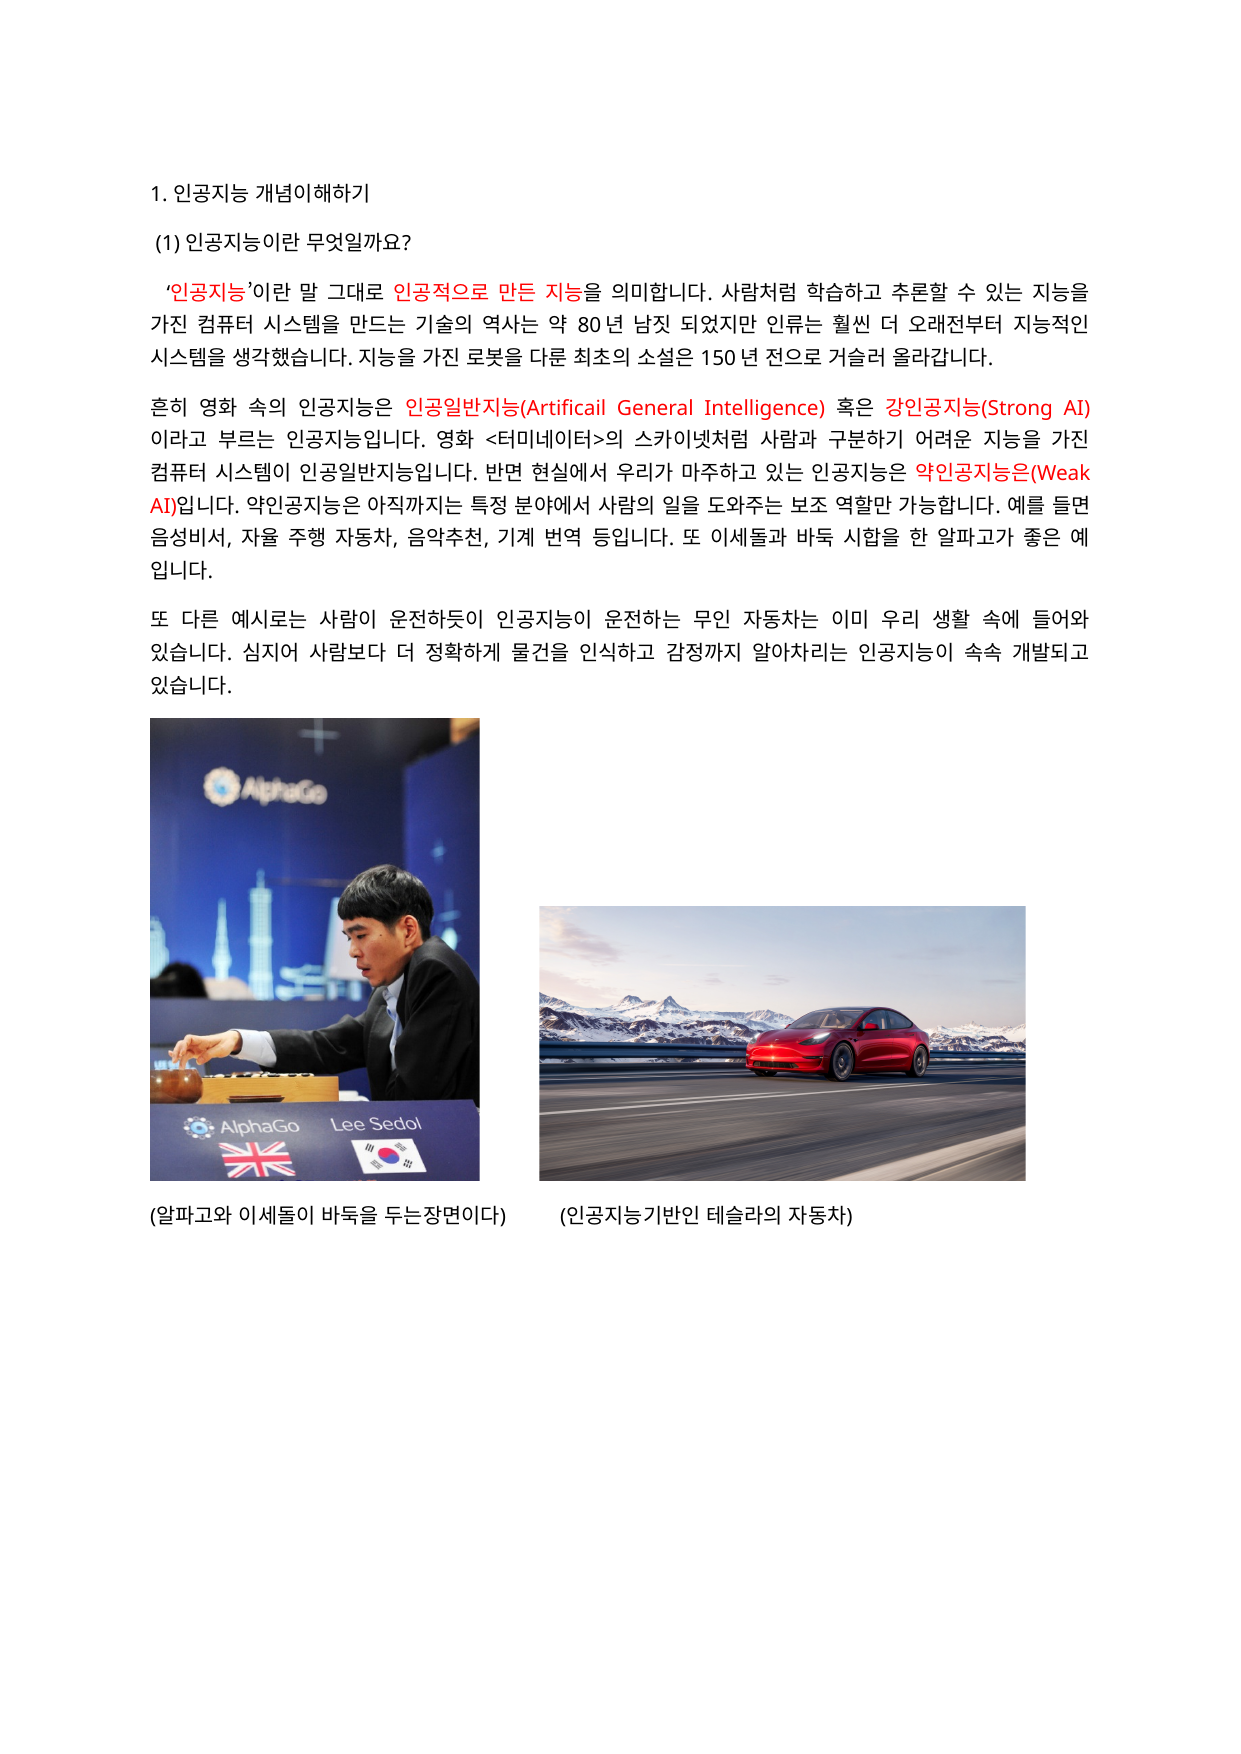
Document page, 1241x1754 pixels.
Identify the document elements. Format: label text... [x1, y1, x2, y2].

text ‘인공지능’이란 말 그대로 인공적으로 만든 지능을 의미합니다. 사람처럼 학습하고 추론할 수 있는 지능을 가진 컴퓨터 시스템을 만드는 기술의 역사는 약 80년 남짓 되었지만 인류는 훨씬 더 오래전부터 지능적인 시스템을 생각했습니다. 지능을 가진 로봇을 다룬 최초의 소설은 150년 전으로 거슬러 올라갑니다. [150, 276, 1090, 372]
text 1. 인공지능 개념이해하기 [150, 177, 1090, 207]
text 또 다른 예시로는 사람이 운전하듯이 인공지능이 운전하는 무인 자동차는 이미 우리 생활 속에 들어와 있습니다. 심지어 사람보다 더 정확하게 물건을 인식하고 감정까지 알아차리는 인공지능이 속속 개발되고 있습니다. [150, 604, 1090, 699]
text 흔히 영화 속의 인공지능은 인공일반지능(Artificail General Intelligence) 혹은 강인공지능(Strong AI)이라고 부르는 인공지능입니다. 영화 <터미네이터>의 스카이넷처럼 사람과 구분하기 어려운 지능을 가진 컴퓨터 시스템이 인공일반지능입니다. 반면 현실에서 우리가 마주하고 있는 인공지능은 약인공지능은(Weak AI)입니다. 약인공지능은 아직까지는 특정 분야에서 사람의 일을 도와주는 보조 역할만 가능합니다. 예를 들면 음성비서, 자율 주행 자동차, 음악추천, 기계 번역 등입니다. 또 이세돌과 바둑 시합을 한 알파고가 좋은 예 입니다. [150, 391, 1090, 584]
text (1) 인공지능이란 무엇일까요? [150, 227, 1090, 257]
picture [539, 906, 1026, 1181]
picture [150, 718, 480, 1181]
text (알파고와 이세돌이 바둑을 두는장면이다) (인공지능기반인 테슬라의 자동차) [150, 1199, 1090, 1229]
